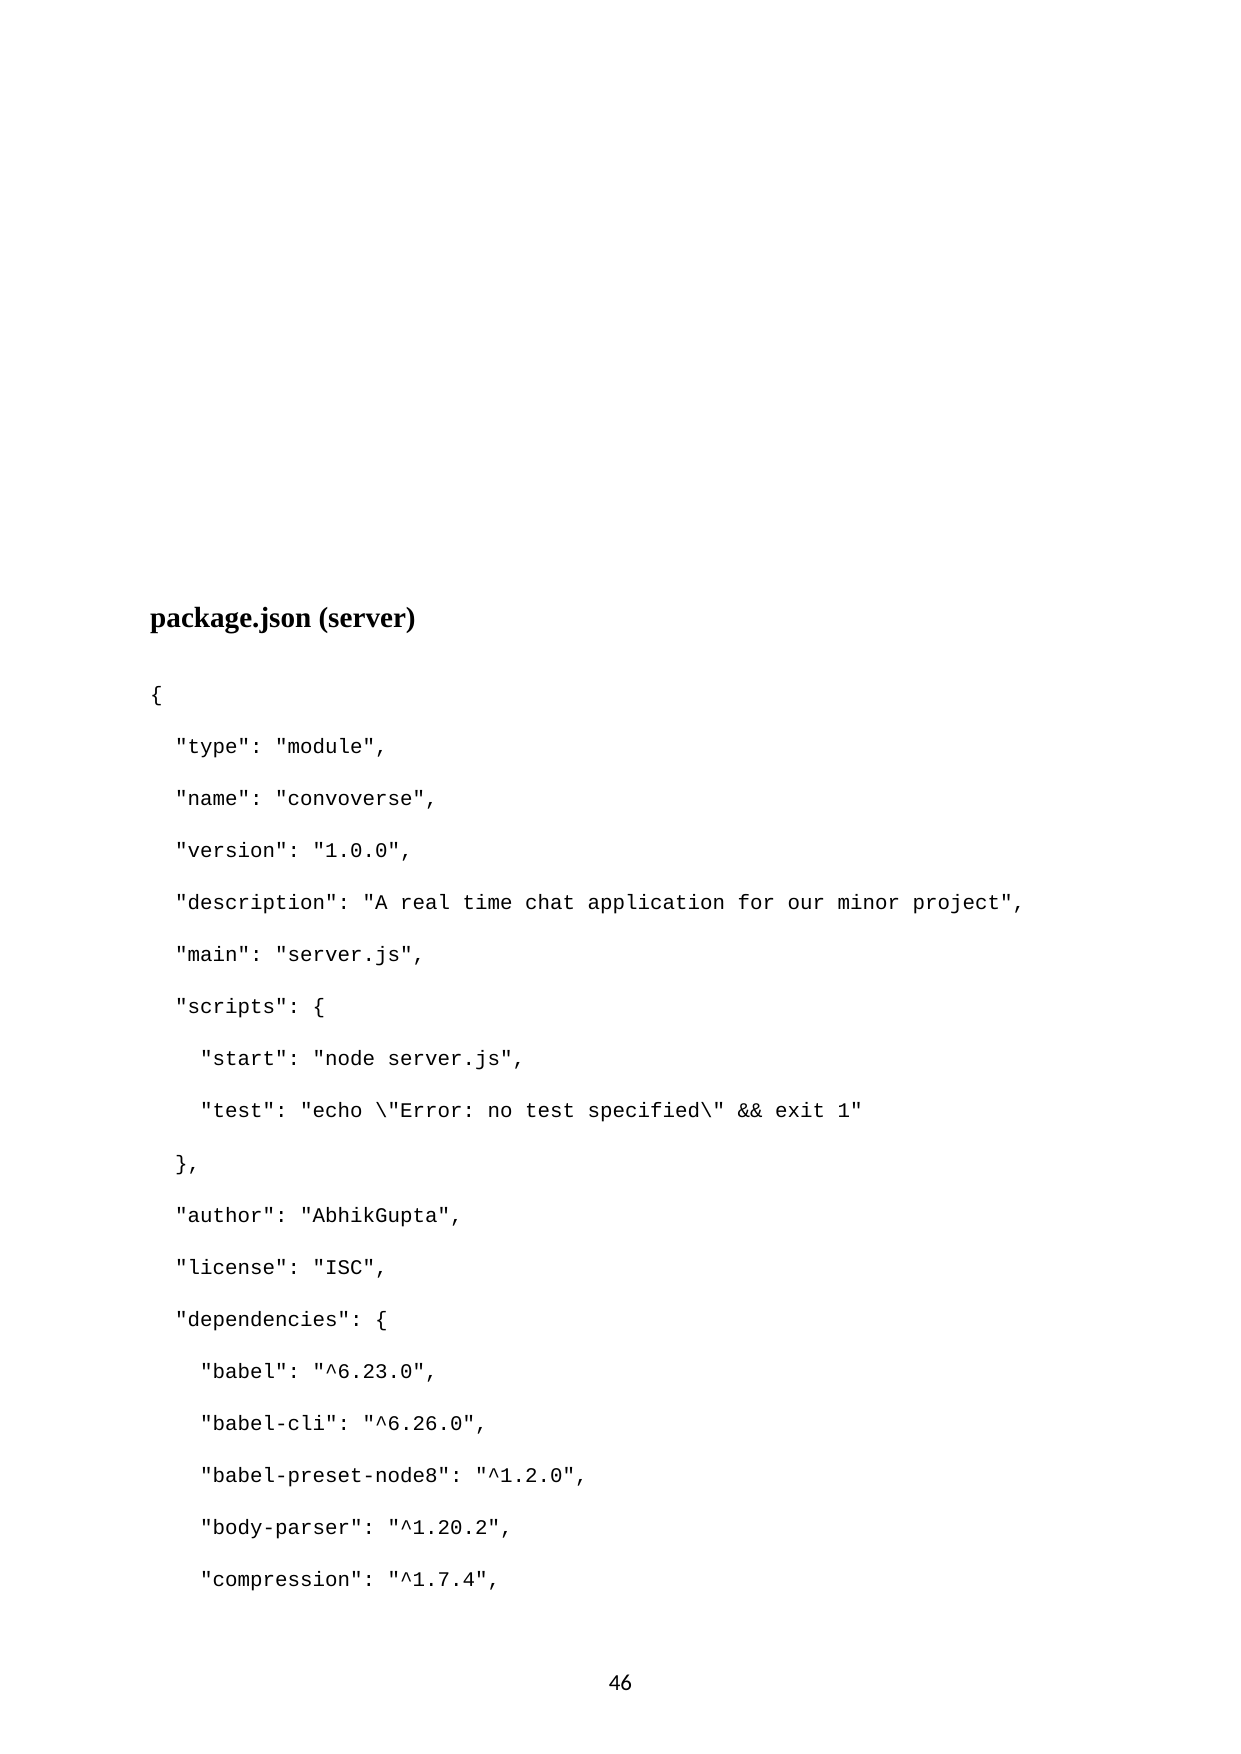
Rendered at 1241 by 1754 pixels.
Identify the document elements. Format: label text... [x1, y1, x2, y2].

text "scripts": { [150, 996, 1090, 1020]
text "license": "ISC", [150, 1257, 1090, 1280]
text "babel": "^6.23.0", [150, 1361, 1090, 1384]
text "name": "convoverse", [150, 788, 1090, 812]
text "description": "A real time chat application for our minor project", [150, 892, 1090, 916]
text "dependencies": { [150, 1309, 1090, 1332]
text "babel-cli": "^6.26.0", [150, 1413, 1090, 1437]
text "test": "echo \"Error: no test specified\" && exit 1" [150, 1100, 1090, 1124]
text "compression": "^1.7.4", [150, 1569, 1090, 1593]
text { [150, 684, 1090, 707]
text "babel-preset-node8": "^1.2.0", [150, 1465, 1090, 1489]
text "main": "server.js", [150, 944, 1090, 968]
text "type": "module", [150, 736, 1090, 759]
text "start": "node server.js", [150, 1048, 1090, 1072]
text "version": "1.0.0", [150, 840, 1090, 864]
text "body-parser": "^1.20.2", [150, 1517, 1090, 1541]
text "author": "AbhikGupta", [150, 1204, 1090, 1228]
text }, [150, 1152, 1090, 1176]
text package.json (server) [150, 600, 1090, 633]
